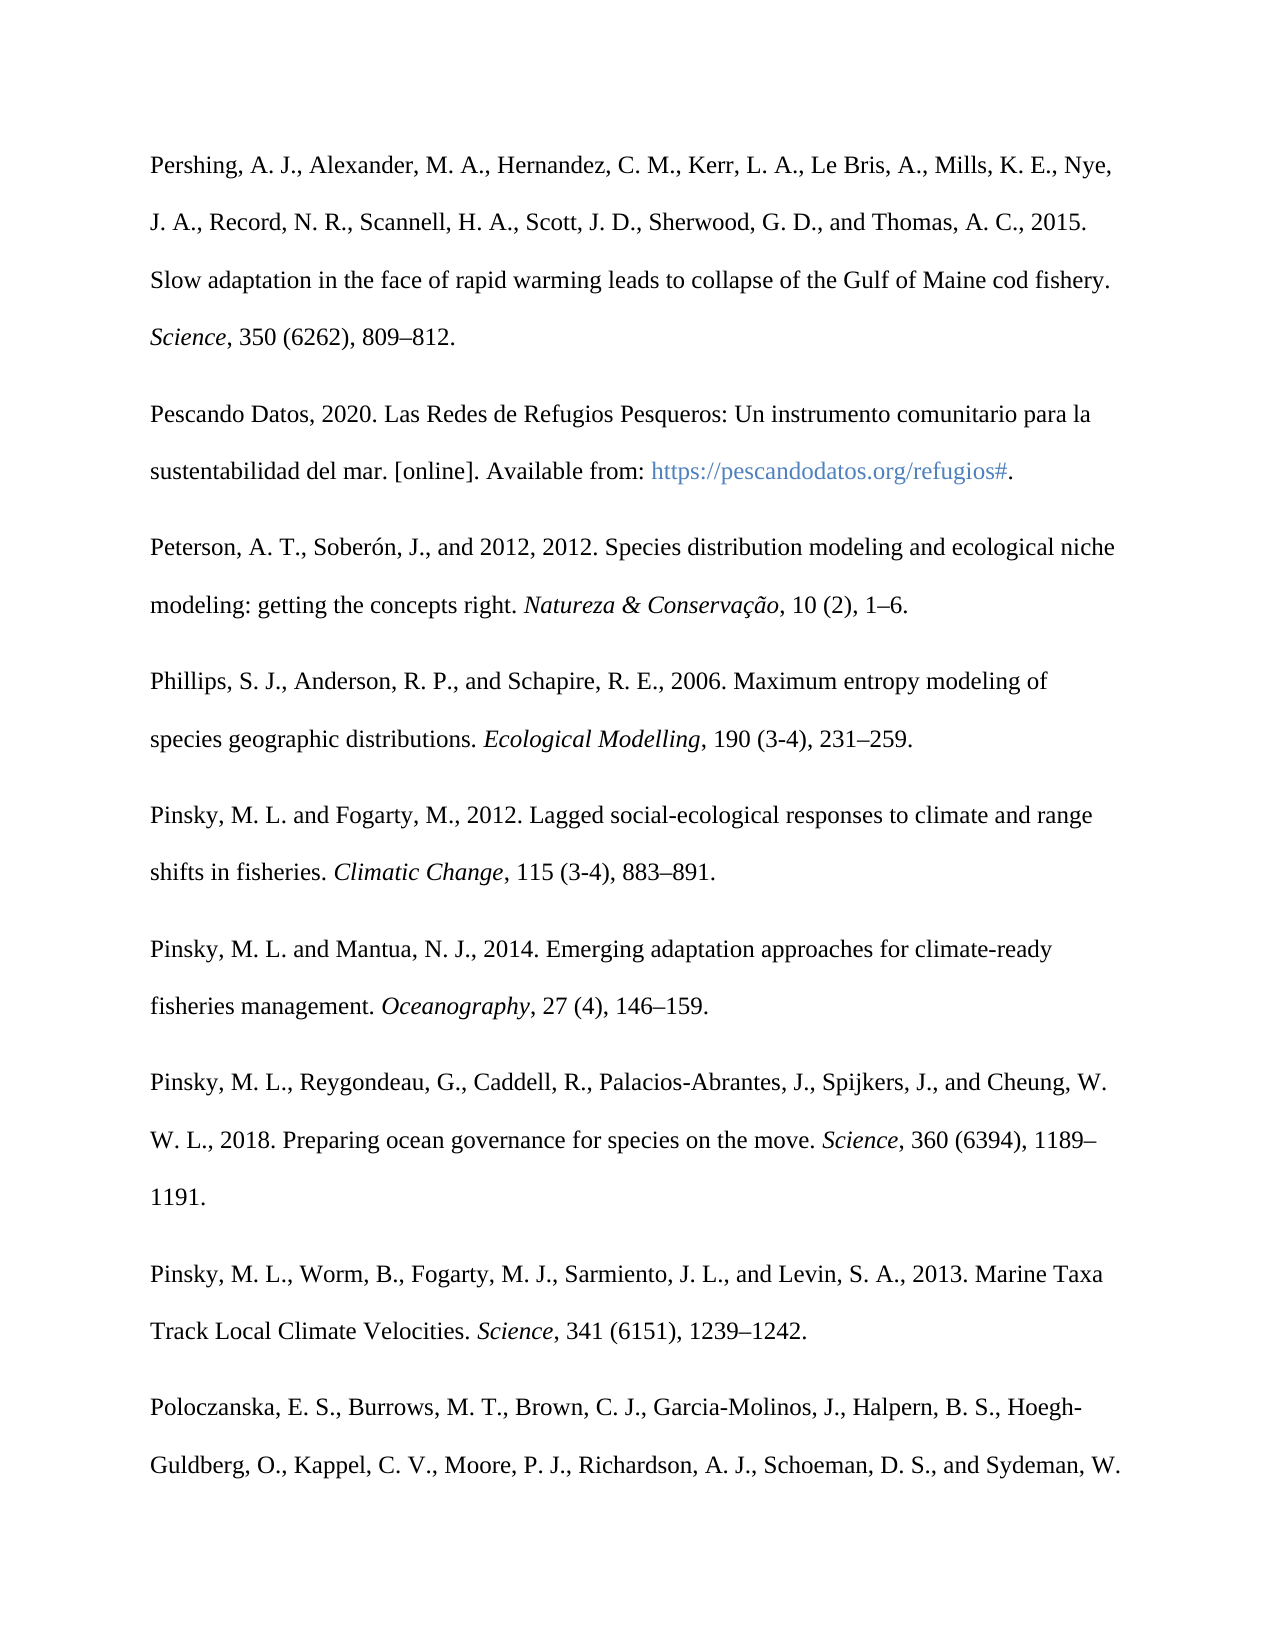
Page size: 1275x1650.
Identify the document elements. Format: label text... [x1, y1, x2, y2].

text Pinsky, M. L., Reygondeau, G., Caddell, R., Palacios-Abrantes, J., Spijkers, J., and Cheung, W. W. L., 2018. Preparing ocean governance for species on the move. Science, 360 (6394), 1189–1191. [150, 1067, 1125, 1211]
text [150, 1392, 1125, 1479]
text Pershing, A. J., Alexander, M. A., Hernandez, C. M., Kerr, L. A., Le Bris, A., Mills, K. E., Nye, J. A., Record, N. R., Scannell, H. A., Scott, J. D., Sherwood, G. D., and Thomas, A. C., 2015. Slow adaptation in the face of rapid warming leads to collapse of the Gulf of Maine cod fishery. Science, 350 (6262), 809–812. [150, 150, 1125, 351]
text Phillips, S. J., Anderson, R. P., and Schapire, R. E., 2006. Maximum entropy modeling of species geographic distributions. Ecological Modelling, 190 (3-4), 231–259. [150, 666, 1125, 752]
text Pinsky, M. L., Worm, B., Fogarty, M. J., Sarmiento, J. L., and Levin, S. A., 2013. Marine Taxa Track Local Climate Velocities. Science, 341 (6151), 1239–1242. [150, 1259, 1125, 1345]
text Pinsky, M. L. and Mantua, N. J., 2014. Emerging adaptation approaches for climate-ready fisheries management. Oceanography, 27 (4), 146–159. [150, 934, 1125, 1020]
text Pinsky, M. L. and Fogarty, M., 2012. Lagged social-ecological responses to climate and range shifts in fisheries. Climatic Change, 115 (3-4), 883–891. [150, 800, 1125, 886]
text Peterson, A. T., Soberón, J., and 2012, 2012. Species distribution modeling and ecological niche modeling: getting the concepts right. Natureza & Conservação, 10 (2), 1–6. [150, 532, 1125, 619]
text Pescando Datos, 2020. Las Redes de Refugios Pesqueros: Un instrumento comunitario para la sustentabilidad del mar. [online]. Available from: https://pescandodatos.org/refugios#. [150, 399, 1125, 485]
